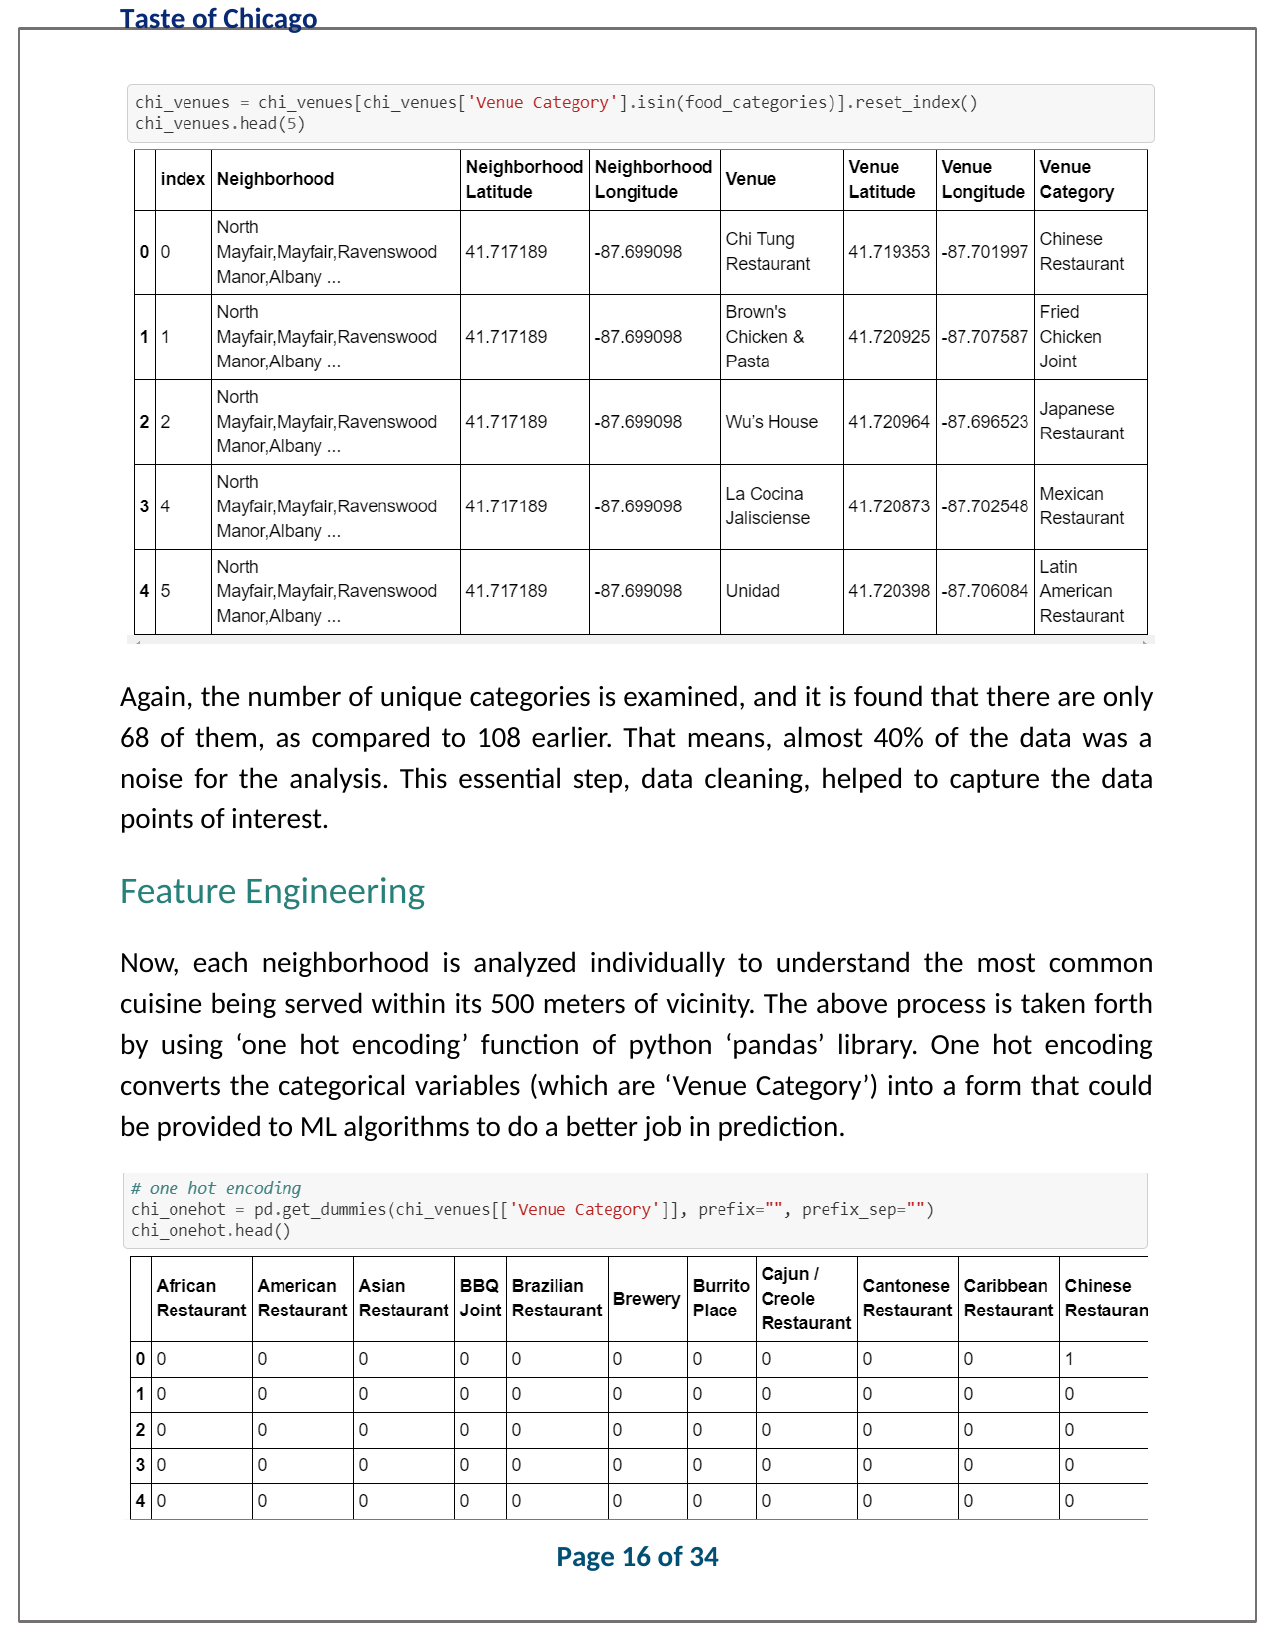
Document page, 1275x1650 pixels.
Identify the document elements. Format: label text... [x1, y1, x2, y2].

subtitle Feature Engineering [120, 867, 1155, 912]
picture [120, 1173, 1155, 1520]
picture [120, 79, 1155, 644]
subtitle Again, the number of unique categories is examined, and it is found that there are only 68 of them, as compared to 108 earlier. That means, almost 40% of the data was a noise for the analysis. This essential step, data cleaning, helped to capture the data points of interest. [120, 678, 1155, 836]
subtitle Now, each neighborhood is analyzed individually to understand the most common cuisine being served within its 500 meters of vicinity. The above process is taken forth by using ‘one hot encoding’ function of python ‘pandas’ library. One hot encoding converts the categorical variables (which are ‘Venue Category’) into a form that could be provided to ML algorithms to do a better job in prediction. [120, 944, 1155, 1144]
